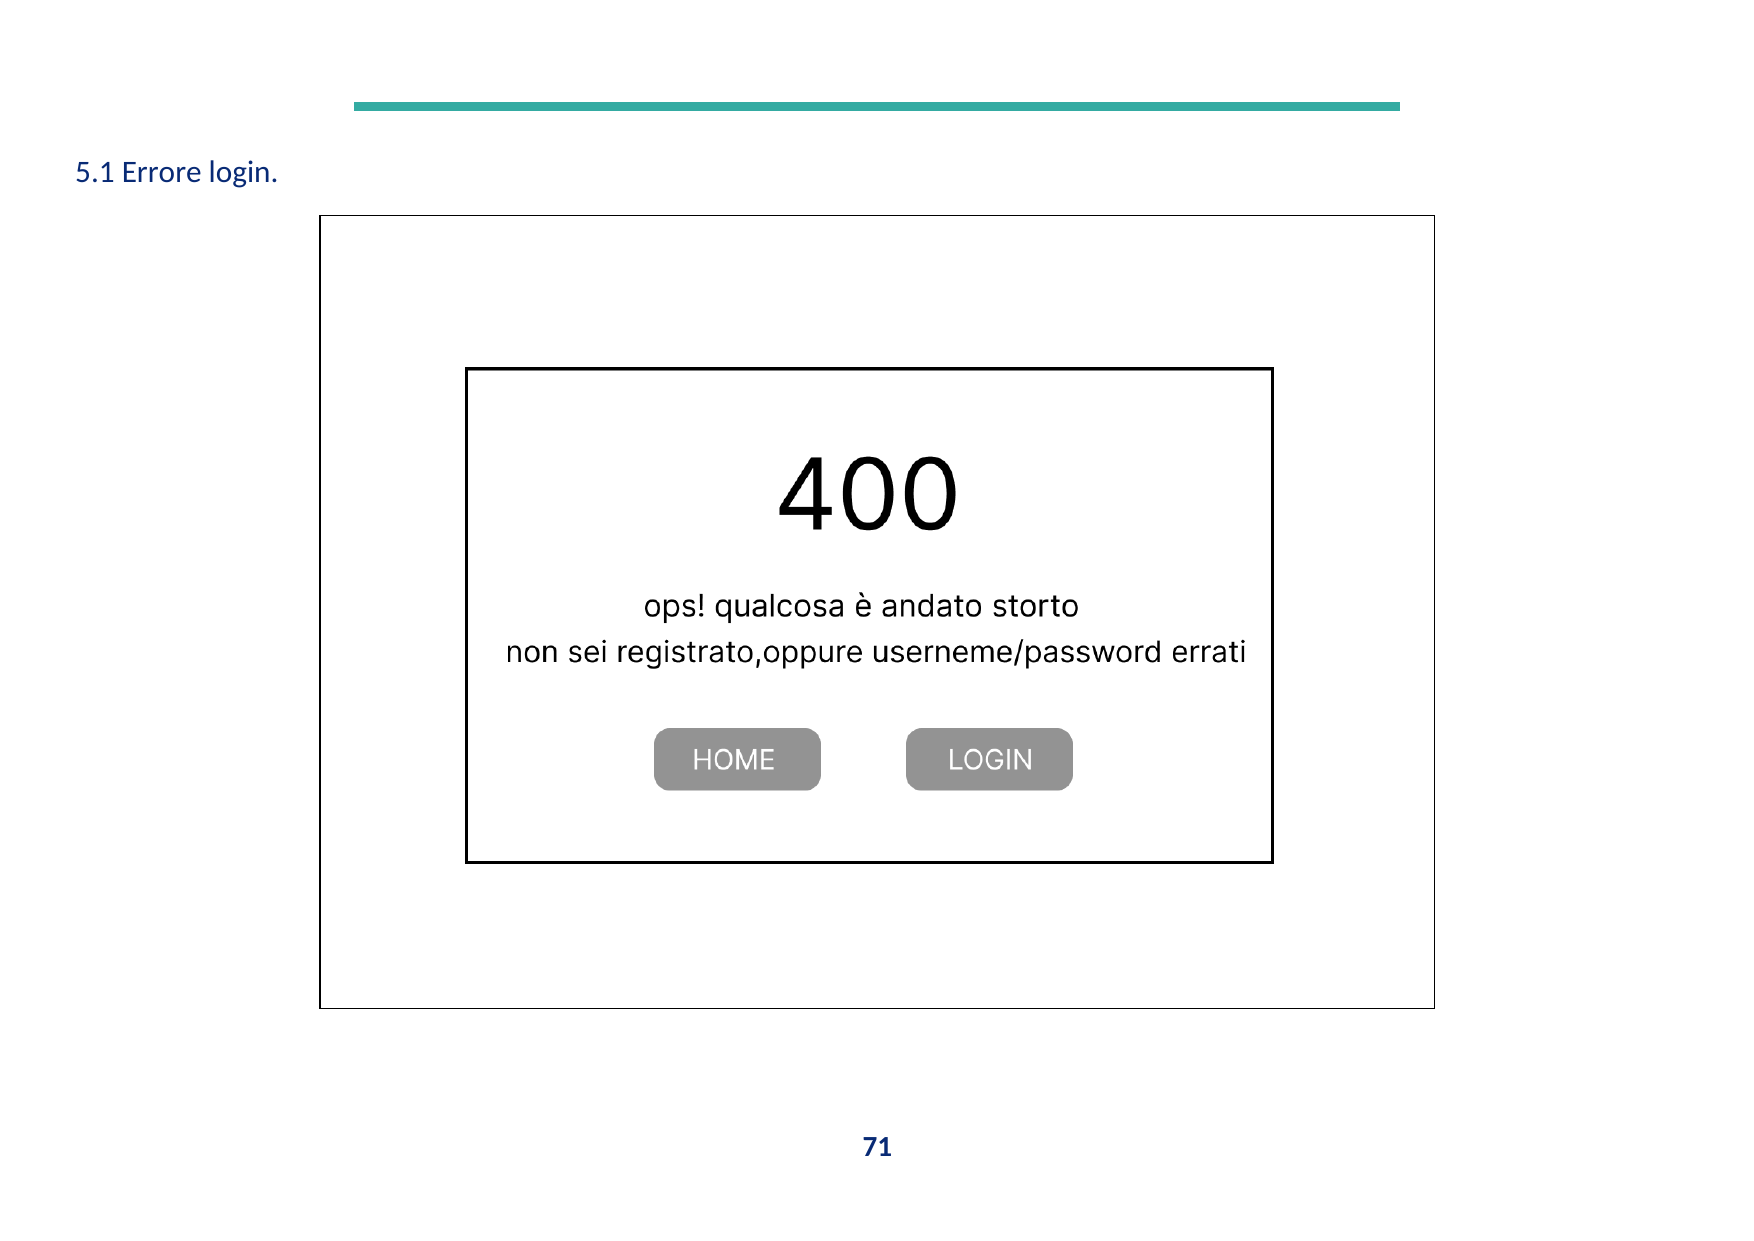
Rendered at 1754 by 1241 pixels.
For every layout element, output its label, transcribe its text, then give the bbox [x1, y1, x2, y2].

picture [319, 215, 1435, 1009]
subtitle 5.1 Errore login. [75, 152, 1679, 190]
